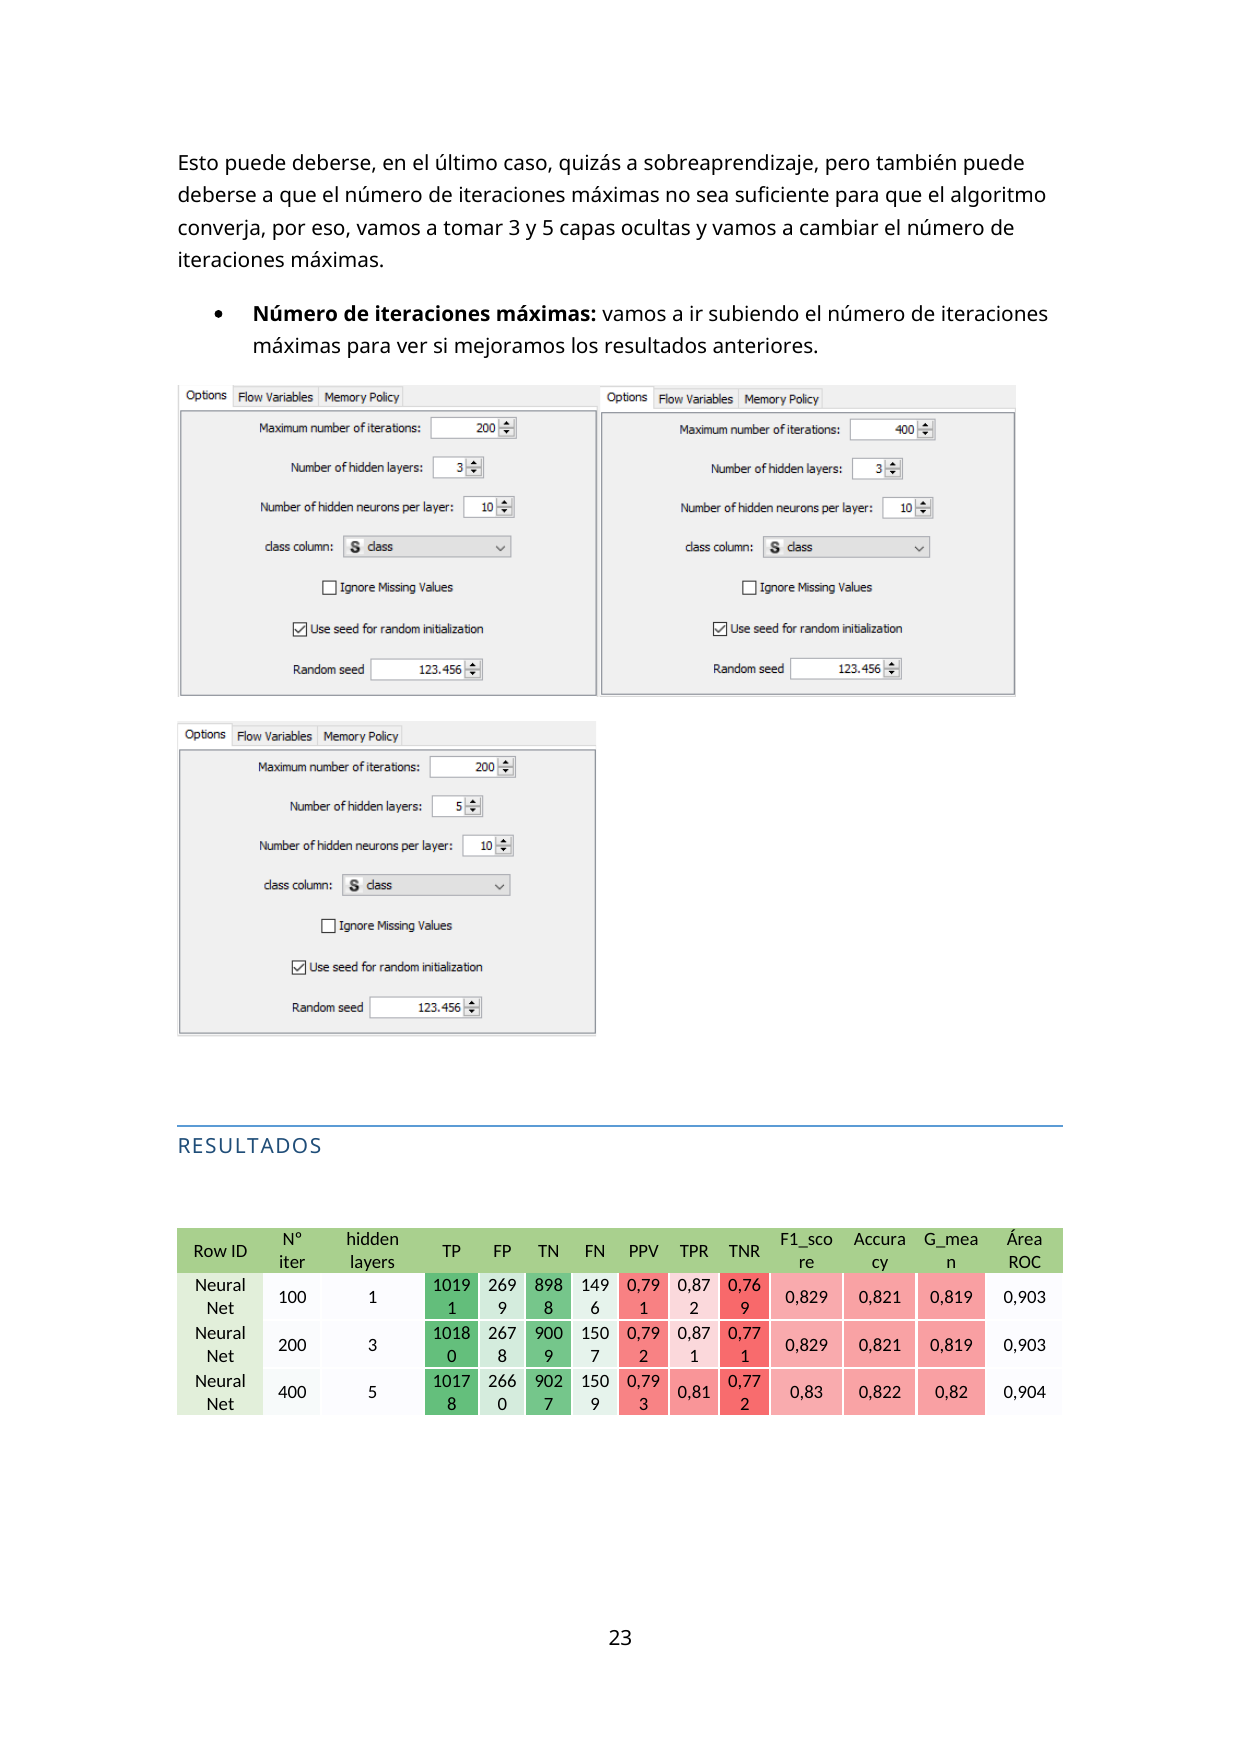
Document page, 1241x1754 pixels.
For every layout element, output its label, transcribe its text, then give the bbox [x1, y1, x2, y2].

table_header Row ID [177, 1228, 263, 1273]
table_cell 10191 [425, 1273, 478, 1319]
table_cell 2660 [480, 1369, 524, 1415]
table_cell 0,82 [918, 1369, 985, 1415]
table_header Accuracy [843, 1228, 916, 1273]
table_header TNR [719, 1228, 770, 1273]
table_cell 2678 [480, 1321, 524, 1367]
table_cell 0,903 [987, 1273, 1062, 1319]
table_cell 400 [263, 1369, 320, 1415]
table_cell 0,772 [720, 1369, 769, 1415]
table_header PPV [618, 1228, 669, 1273]
table_cell 1507 [573, 1321, 617, 1367]
table_cell 0,819 [918, 1273, 985, 1319]
text Esto puede deberse, en el último caso, quizás a sobreaprendizaje, pero también puede deberse a que el número de iteraciones máximas no sea suficiente para que el algoritmo converja, por eso, vamos a tomar 3 y 5 capas ocultas y vamos a cambiar el número de iteraciones máximas. [177, 148, 1063, 274]
table_cell 0,83 [771, 1369, 842, 1415]
table_cell 0,904 [987, 1369, 1062, 1415]
table_cell 0,791 [619, 1273, 668, 1319]
table_cell 9009 [526, 1321, 571, 1367]
table_cell 10180 [425, 1321, 478, 1367]
table_cell 5 [322, 1369, 423, 1415]
table_cell 0,872 [670, 1273, 718, 1319]
list Número de iteraciones máximas: vamos a ir subiendo el número de iteraciones máximas para ver si mejoramos los resultados anteriores. [215, 299, 1063, 360]
table_cell Neural Net [177, 1273, 263, 1319]
table_cell 0,829 [771, 1273, 842, 1319]
table_cell 0,829 [771, 1321, 842, 1367]
table_cell 0,871 [670, 1321, 718, 1367]
table_header TP [424, 1228, 479, 1273]
picture [177, 385, 1016, 697]
picture [177, 721, 597, 1037]
table_header FN [572, 1228, 618, 1273]
table_cell 1496 [573, 1273, 617, 1319]
table_cell 200 [263, 1321, 320, 1367]
table_cell 0,903 [987, 1321, 1062, 1367]
table_cell Neural Net [177, 1319, 263, 1367]
table_header F1_score [770, 1228, 843, 1273]
table_cell Neural Net [177, 1367, 263, 1415]
table_cell 1509 [573, 1369, 617, 1415]
subtitle RESULTADOS [177, 1127, 1063, 1159]
table_cell 8988 [526, 1273, 571, 1319]
table_cell 0,793 [619, 1369, 668, 1415]
table_cell 0,792 [619, 1321, 668, 1367]
table_cell 1 [322, 1273, 423, 1319]
table_header TPR [669, 1228, 719, 1273]
table_cell 9027 [526, 1369, 571, 1415]
table_cell 0,81 [670, 1369, 718, 1415]
table_header G_mean [916, 1228, 986, 1273]
table_cell 10178 [425, 1369, 478, 1415]
table_cell 100 [263, 1273, 320, 1319]
table_cell 0,769 [720, 1273, 769, 1319]
table_cell 0,771 [720, 1321, 769, 1367]
table_header FP [479, 1228, 525, 1273]
table_header hidden layers [321, 1228, 424, 1273]
table_cell 0,821 [844, 1321, 915, 1367]
table_header TN [525, 1228, 572, 1273]
table_cell 0,822 [844, 1369, 915, 1415]
table_header Nº iter [263, 1228, 321, 1273]
table_cell 0,821 [844, 1273, 915, 1319]
table_cell 2699 [480, 1273, 524, 1319]
table_cell 0,819 [918, 1321, 985, 1367]
table_cell 3 [322, 1321, 423, 1367]
table_header Área ROC [986, 1228, 1063, 1273]
